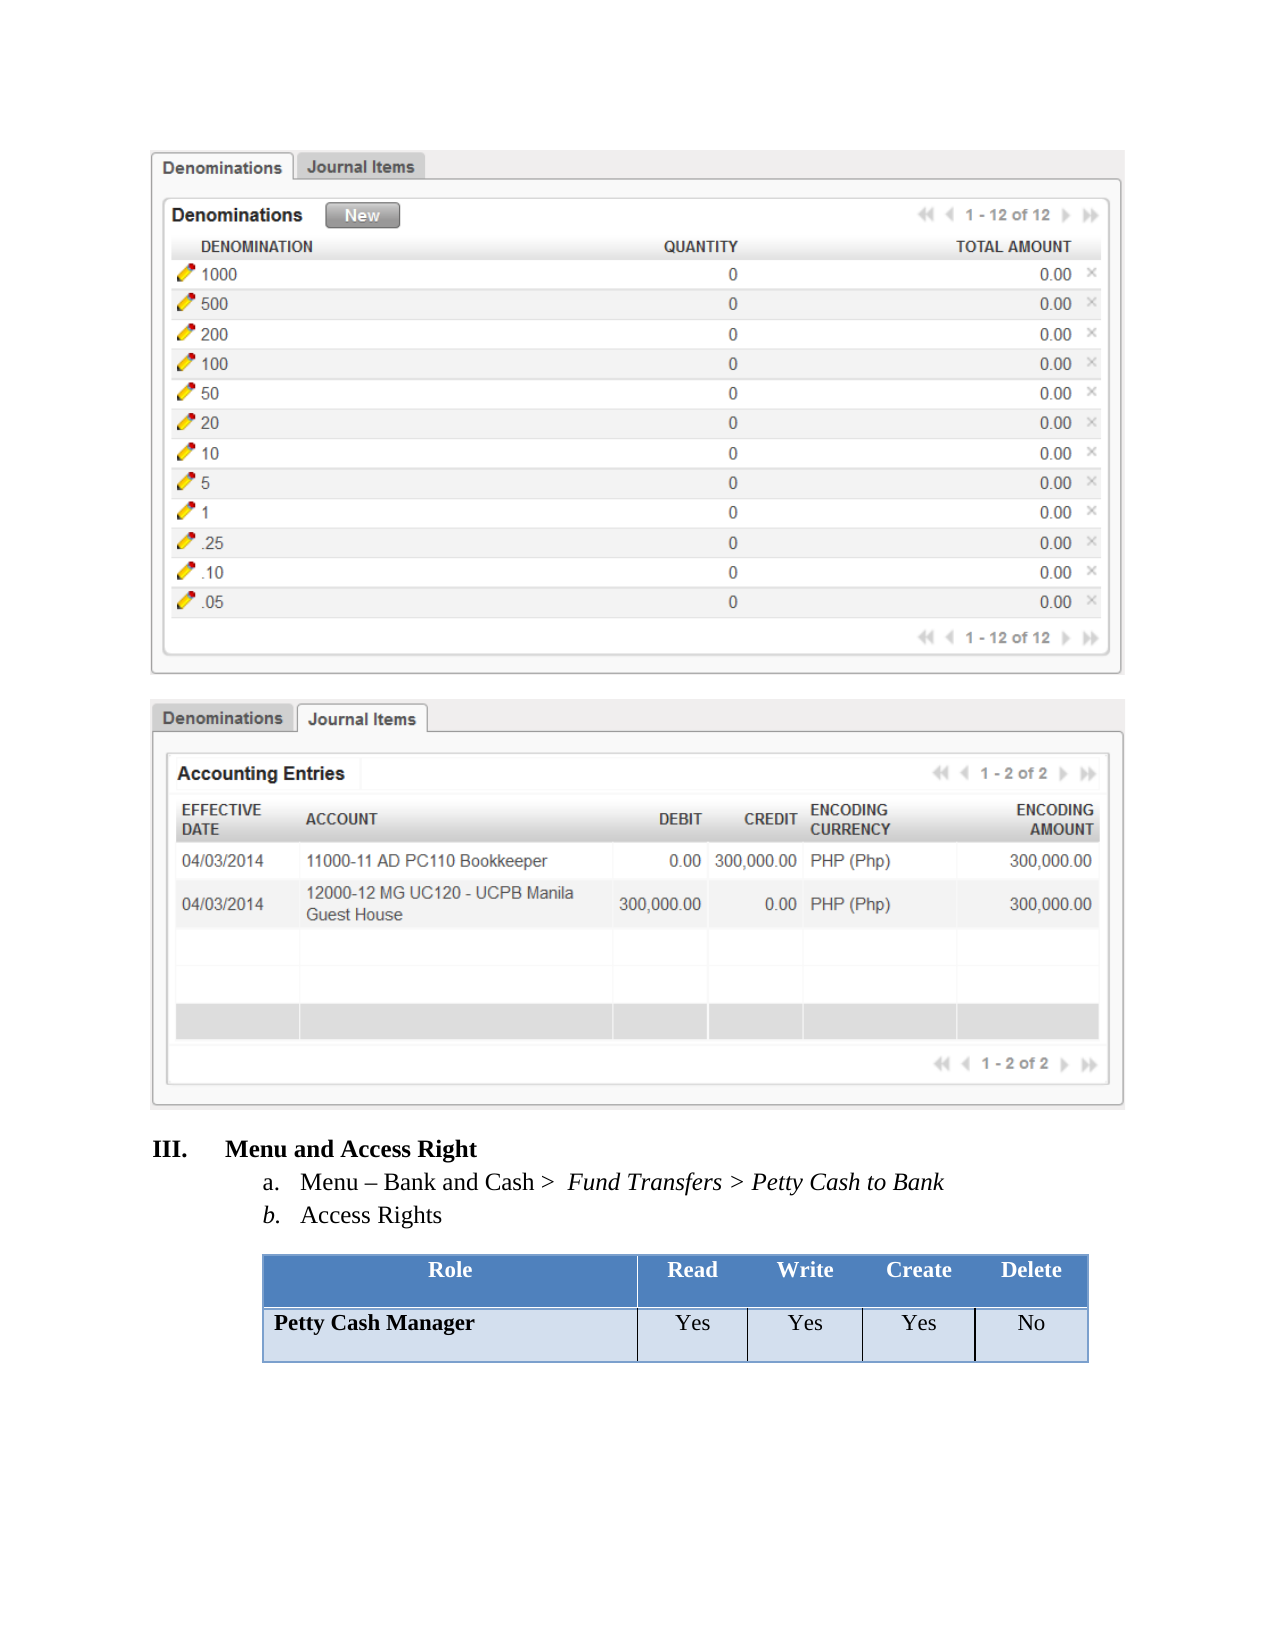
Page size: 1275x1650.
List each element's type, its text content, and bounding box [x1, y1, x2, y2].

table_cell No [976, 1310, 1087, 1361]
table_cell Yes [638, 1310, 747, 1361]
list Access Rights [262, 1200, 1125, 1229]
picture [150, 699, 1125, 1110]
list Menu and Access Right [187, 1134, 1125, 1163]
table_header Write [748, 1256, 863, 1307]
table_header Delete [975, 1256, 1087, 1307]
table_header Create [863, 1257, 975, 1307]
picture [150, 150, 1125, 675]
table_cell Petty Cash Manager [264, 1310, 637, 1361]
table_header Role [264, 1256, 637, 1307]
list Menu – Bank and Cash > Fund Transfers > Petty Cash to Bank [262, 1167, 1125, 1196]
table_cell Yes [748, 1310, 862, 1361]
table_cell Yes [863, 1310, 974, 1361]
table_header Read [638, 1256, 748, 1307]
